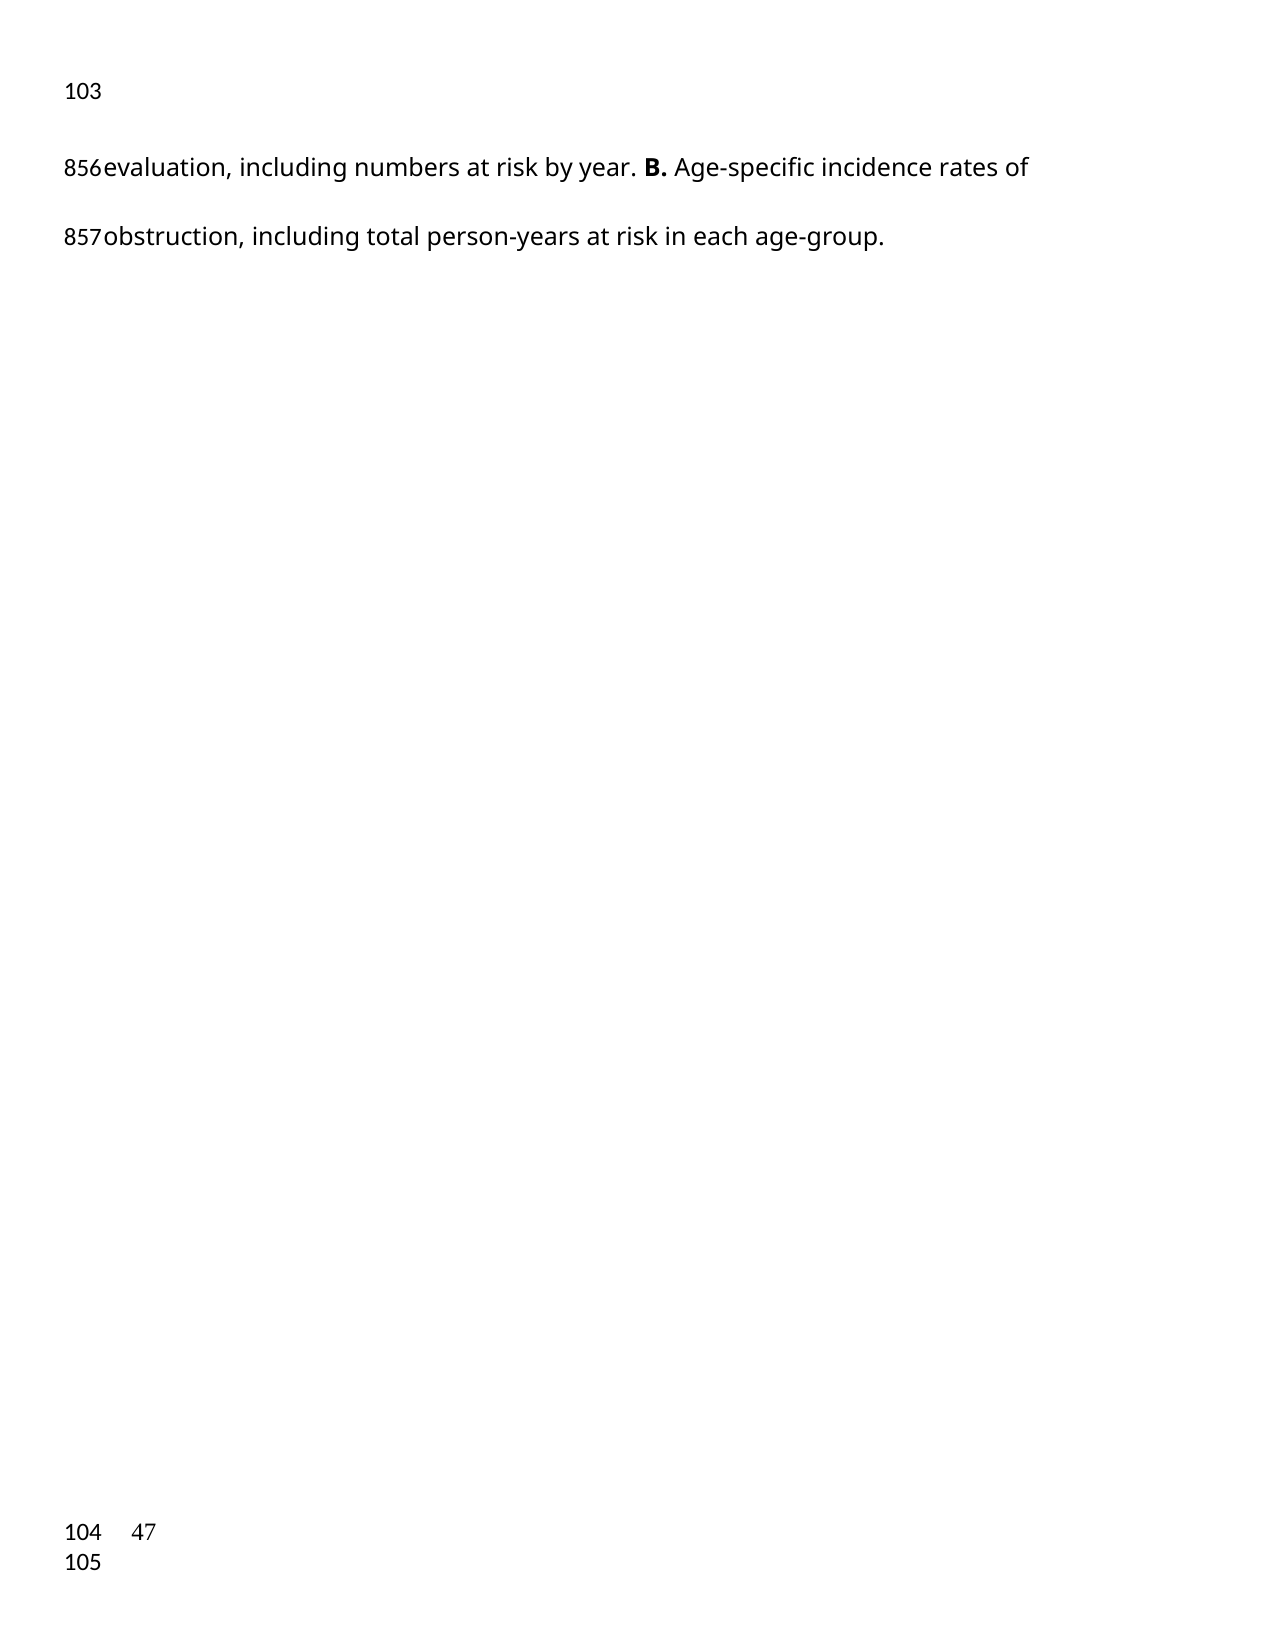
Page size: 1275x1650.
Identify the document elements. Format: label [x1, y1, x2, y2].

text [103, 150, 1125, 252]
